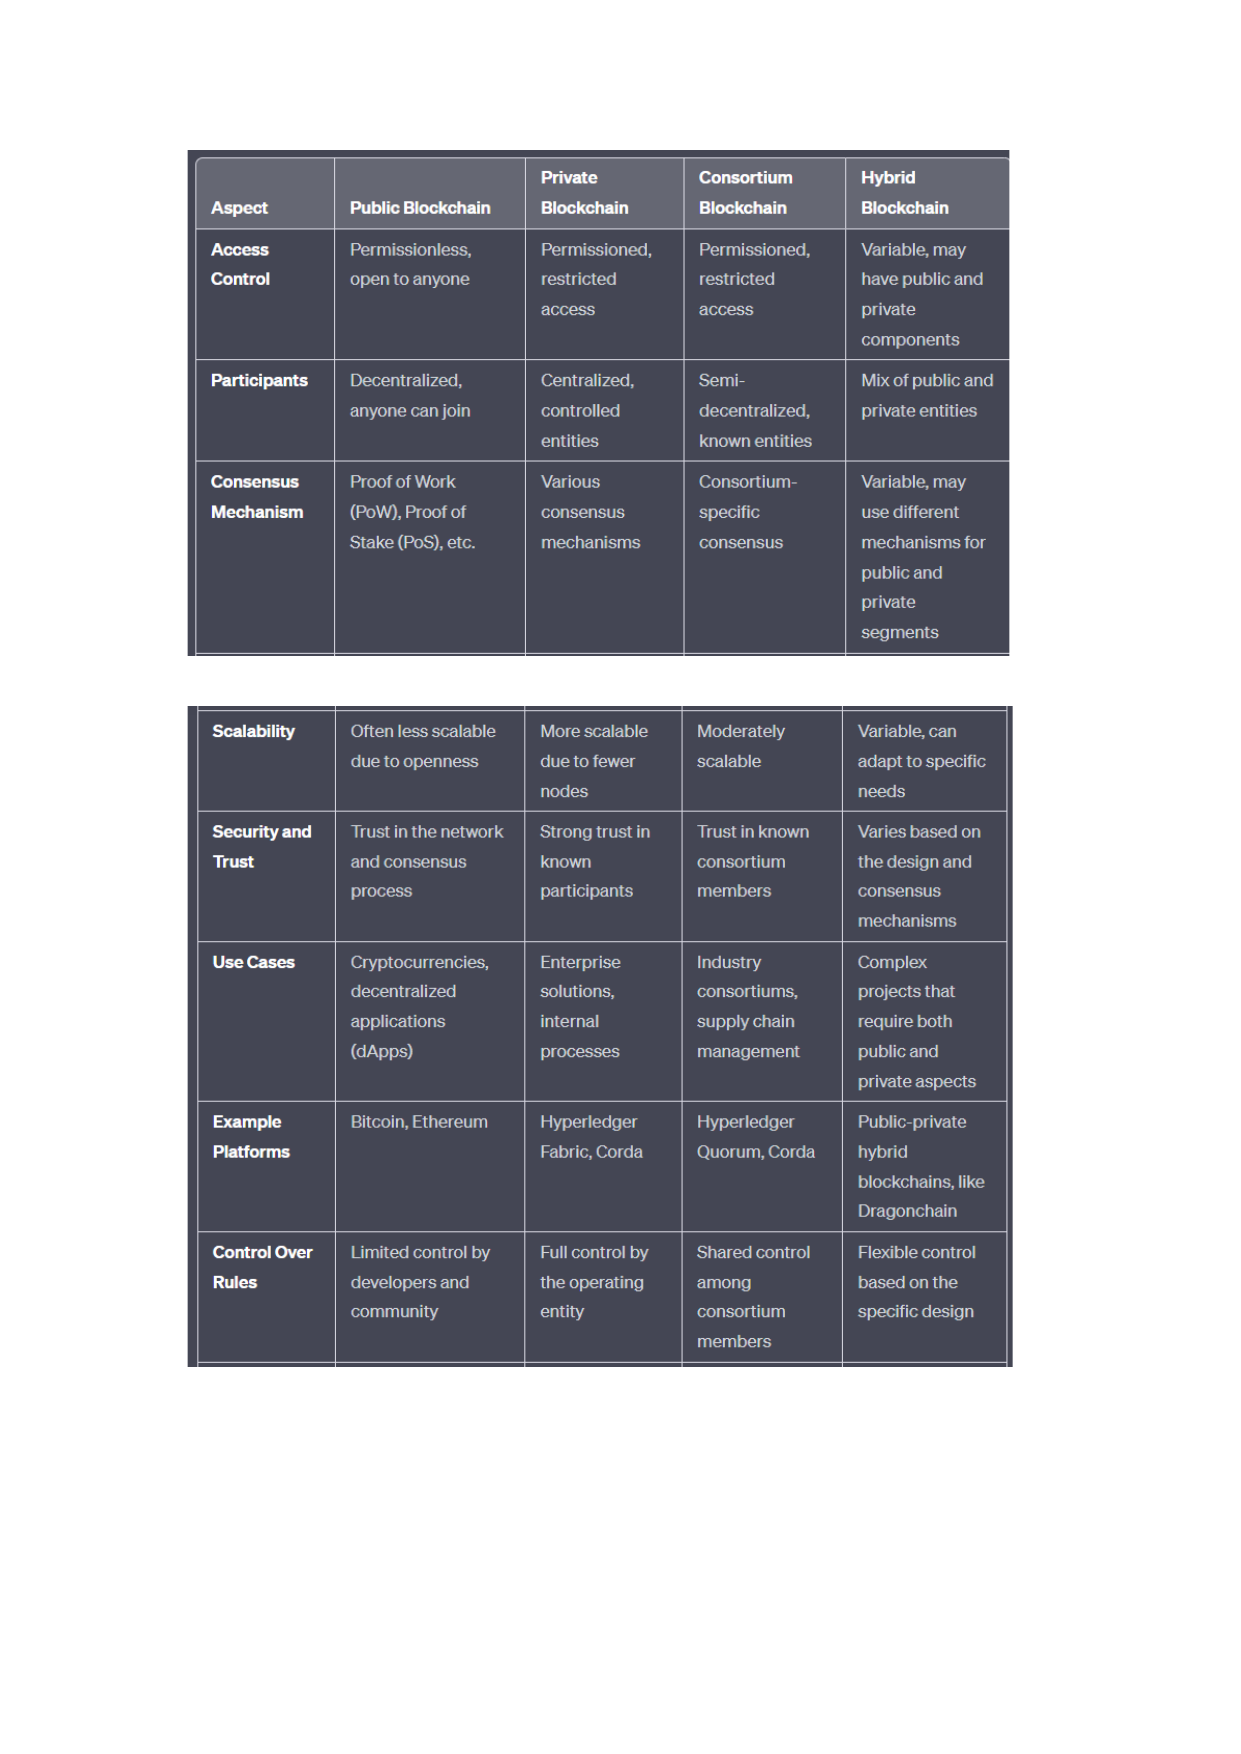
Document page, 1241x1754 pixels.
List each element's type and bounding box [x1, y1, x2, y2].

picture [187, 706, 1013, 1367]
picture [187, 150, 1010, 656]
